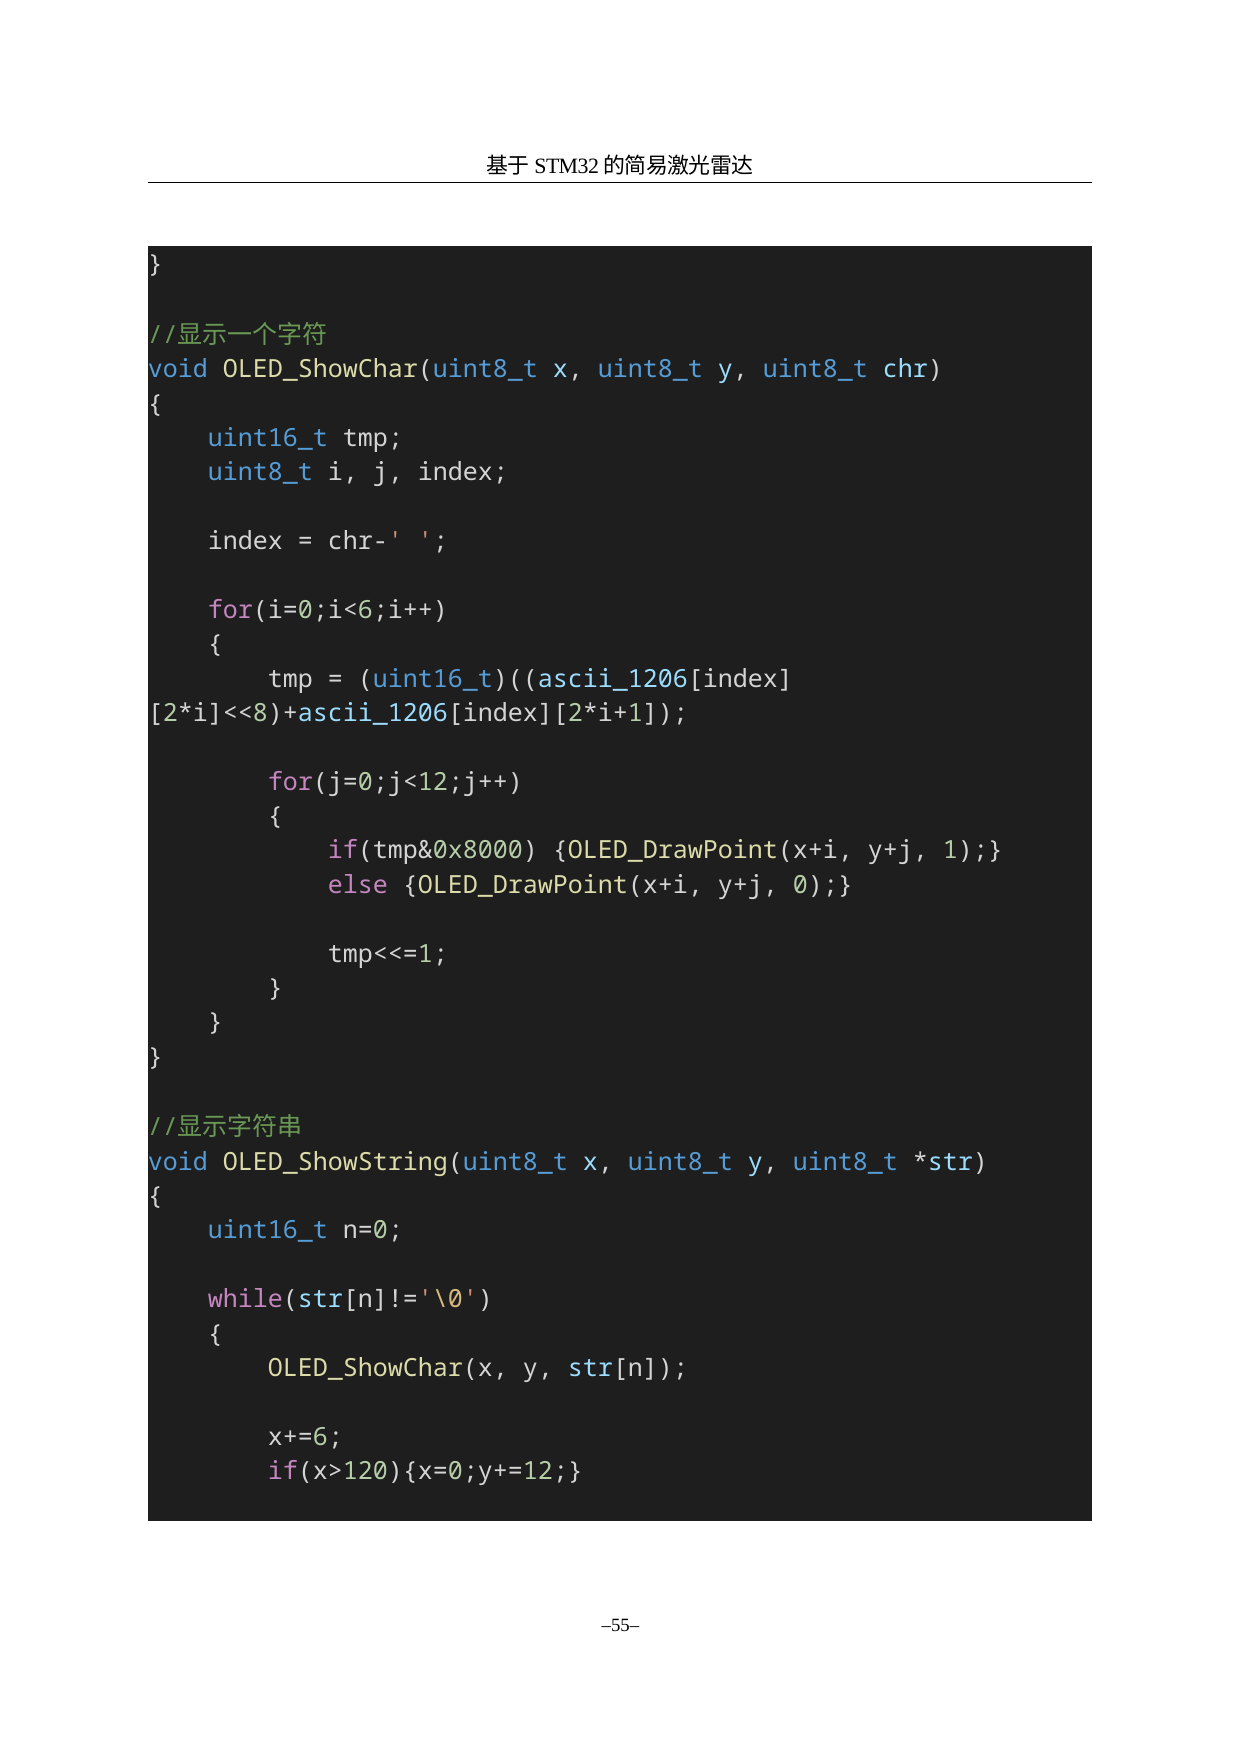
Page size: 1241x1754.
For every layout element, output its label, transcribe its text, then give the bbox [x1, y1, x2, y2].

text } [148, 1004, 1092, 1038]
text { [148, 797, 1092, 832]
text if(x>120){x=0;y+=12;} [148, 1452, 1092, 1487]
text { [148, 385, 1092, 419]
text { [148, 626, 1092, 660]
text } [148, 246, 1092, 280]
text uint8_t i, j, index; [148, 454, 1092, 488]
text index = chr-' '; [148, 522, 1092, 557]
text //显示字符串 [148, 1107, 1092, 1143]
text void OLED_ShowChar(uint8_t x, uint8_t y, uint8_t chr) [148, 351, 1092, 385]
text OLED_ShowChar(x, y, str[n]); [148, 1349, 1092, 1384]
text if(tmp&0x8000) {OLED_DrawPoint(x+i, y+j, 1);} [148, 832, 1092, 866]
text uint16_t n=0; [148, 1212, 1092, 1246]
text } [148, 1038, 1092, 1072]
text uint16_t tmp; [148, 419, 1092, 454]
text { [148, 1315, 1092, 1349]
text tmp = (uint16_t)((ascii_1206[index][2*i]<<8)+ascii_1206[index][2*i+1]); [148, 660, 1092, 729]
text { [148, 1177, 1092, 1212]
text tmp<<=1; [148, 935, 1092, 969]
text for(j=0;j<12;j++) [148, 763, 1092, 797]
text while(str[n]!='\0') [148, 1281, 1092, 1315]
text void OLED_ShowString(uint8_t x, uint8_t y, uint8_t *str) [148, 1143, 1092, 1177]
text for(i=0;i<6;i++) [148, 591, 1092, 626]
text x+=6; [148, 1418, 1092, 1452]
text //显示一个字符 [148, 314, 1092, 351]
text } [148, 969, 1092, 1004]
text else {OLED_DrawPoint(x+i, y+j, 0);} [148, 866, 1092, 901]
